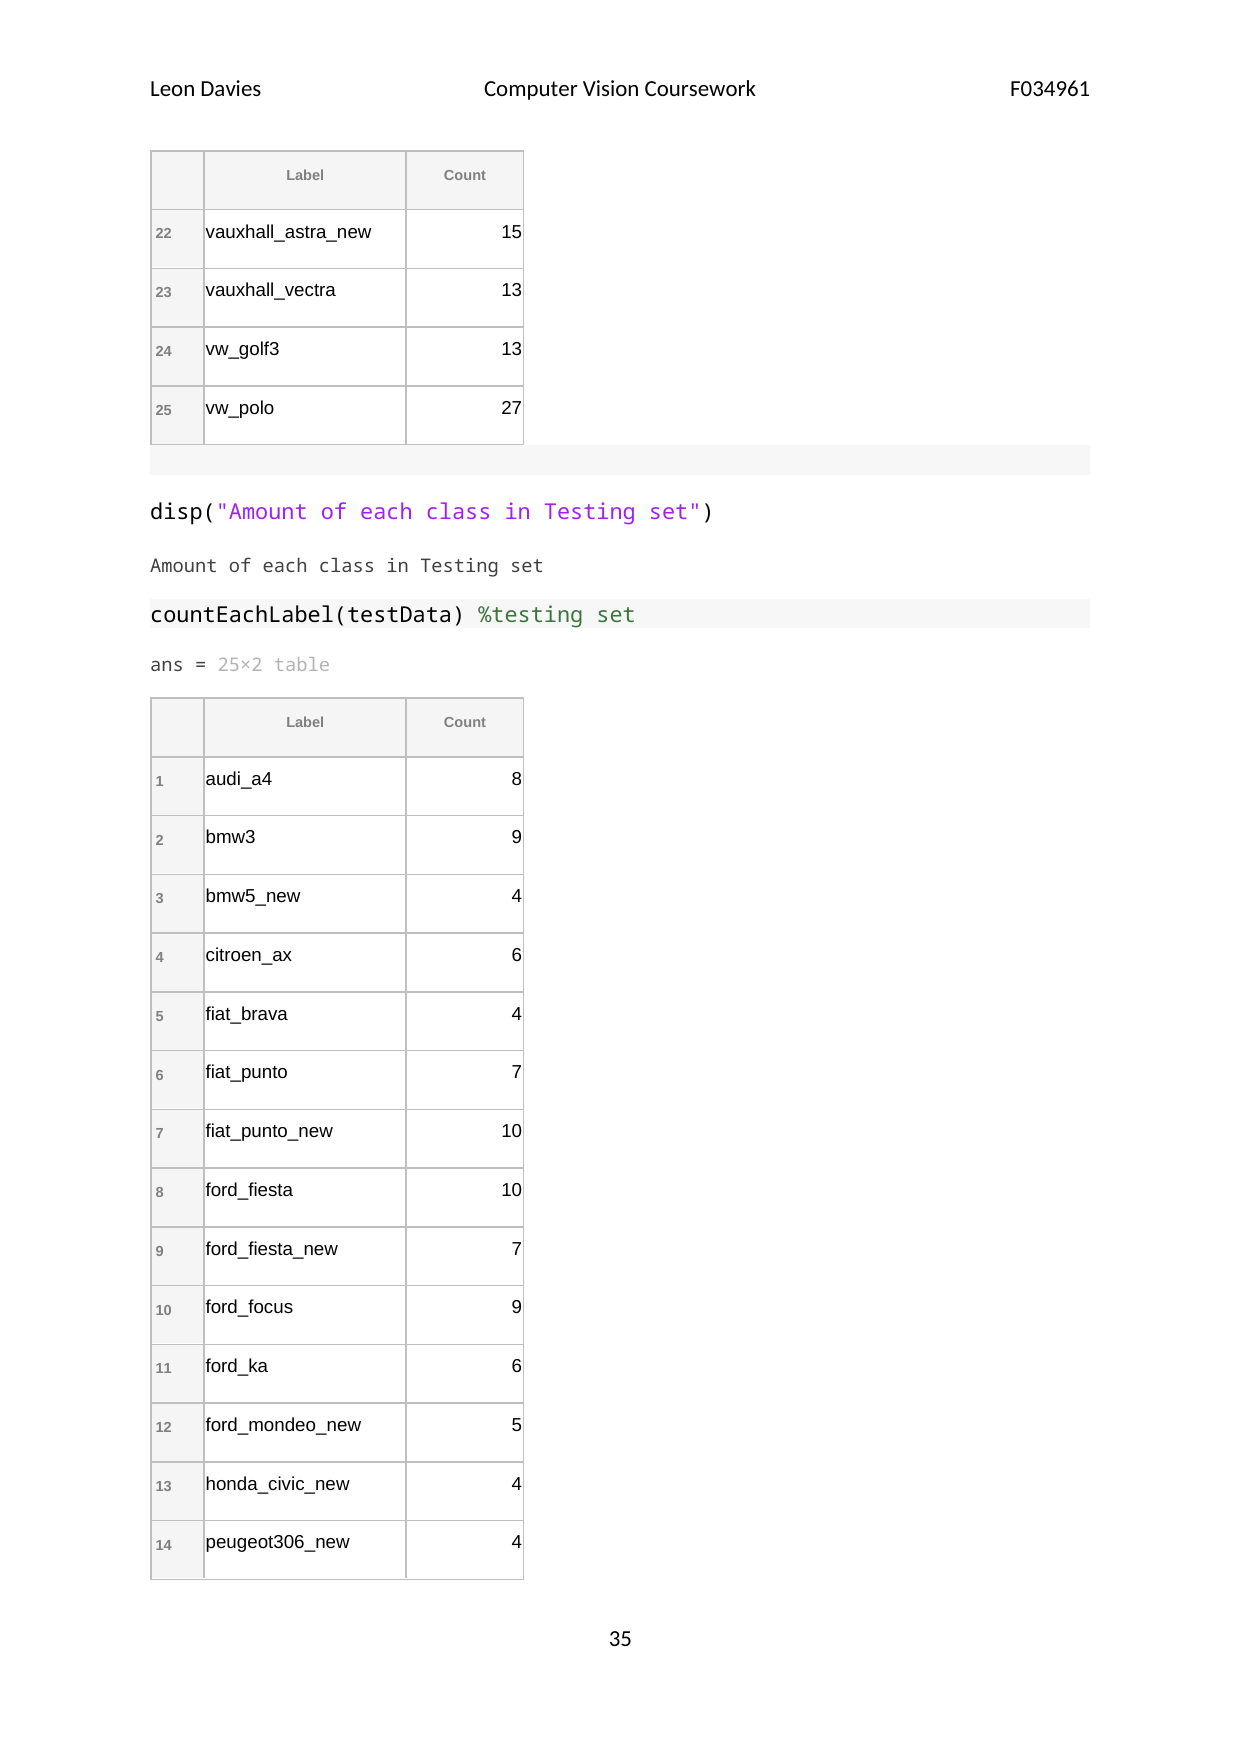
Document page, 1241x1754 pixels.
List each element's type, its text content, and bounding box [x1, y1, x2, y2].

table_cell bmw3 [205, 816, 405, 873]
table_cell vw_polo [205, 387, 405, 444]
table_header Label [205, 152, 405, 209]
table_cell 4 [407, 1521, 523, 1578]
table_cell ford_mondeo_new [205, 1404, 405, 1461]
table_cell 6 [152, 1051, 203, 1108]
table_cell citroen_ax [205, 934, 405, 991]
table_cell vw_golf3 [205, 328, 405, 385]
table_cell 11 [152, 1345, 203, 1402]
table_cell 3 [152, 875, 203, 932]
table_cell 9 [152, 1228, 203, 1285]
table_cell 5 [407, 1404, 523, 1461]
table_cell 27 [407, 387, 523, 444]
table_cell 13 [407, 328, 523, 385]
text disp("Amount of each class in Testing set") [150, 496, 1090, 526]
table_header Count [407, 699, 523, 756]
table_cell 1 [152, 758, 203, 815]
table_cell ford_fiesta_new [205, 1228, 405, 1285]
table_cell 13 [152, 1463, 203, 1520]
table_cell 4 [407, 1463, 523, 1520]
table_cell 23 [152, 269, 203, 326]
table_cell 10 [152, 1286, 203, 1343]
table_cell vauxhall_astra_new [205, 210, 405, 267]
table_cell peugeot306_new [205, 1521, 405, 1578]
table_header [152, 152, 203, 209]
table_cell fiat_punto_new [205, 1110, 405, 1167]
table_cell fiat_punto [205, 1051, 405, 1108]
table_cell 7 [152, 1110, 203, 1167]
table_cell 24 [152, 328, 203, 385]
table_cell bmw5_new [205, 875, 405, 932]
text ans = 25×2 table [150, 649, 1090, 676]
text Amount of each class in Testing set [150, 551, 1090, 578]
table_cell 8 [152, 1169, 203, 1226]
table_cell 9 [407, 1286, 523, 1343]
table_cell 15 [407, 210, 523, 267]
table_cell 4 [152, 934, 203, 991]
table_header Count [407, 152, 523, 209]
table_cell 7 [407, 1228, 523, 1285]
table_cell 25 [152, 387, 203, 444]
table_header [152, 699, 203, 756]
table_cell 9 [407, 816, 523, 873]
table_cell 10 [407, 1169, 523, 1226]
table_cell ford_ka [205, 1345, 405, 1402]
table_cell 10 [407, 1110, 523, 1167]
table_cell honda_civic_new [205, 1463, 405, 1520]
table_cell 4 [407, 875, 523, 932]
table_cell audi_a4 [205, 758, 405, 815]
table_cell 12 [152, 1404, 203, 1461]
table_cell 6 [407, 1345, 523, 1402]
table_header Label [205, 699, 405, 756]
table_cell 13 [407, 269, 523, 326]
table_cell 5 [152, 993, 203, 1050]
table_cell ford_focus [205, 1286, 405, 1343]
table_cell 14 [152, 1521, 203, 1578]
table_cell vauxhall_vectra [205, 269, 405, 326]
text countEachLabel(testData) %testing set [150, 599, 1090, 628]
table_cell 22 [152, 210, 203, 267]
table_cell 2 [152, 816, 203, 873]
table_cell 7 [407, 1051, 523, 1108]
table_cell 4 [407, 993, 523, 1050]
table_cell 8 [407, 758, 523, 815]
table_cell ford_fiesta [205, 1169, 405, 1226]
table_cell fiat_brava [205, 993, 405, 1050]
table_cell 6 [407, 934, 523, 991]
